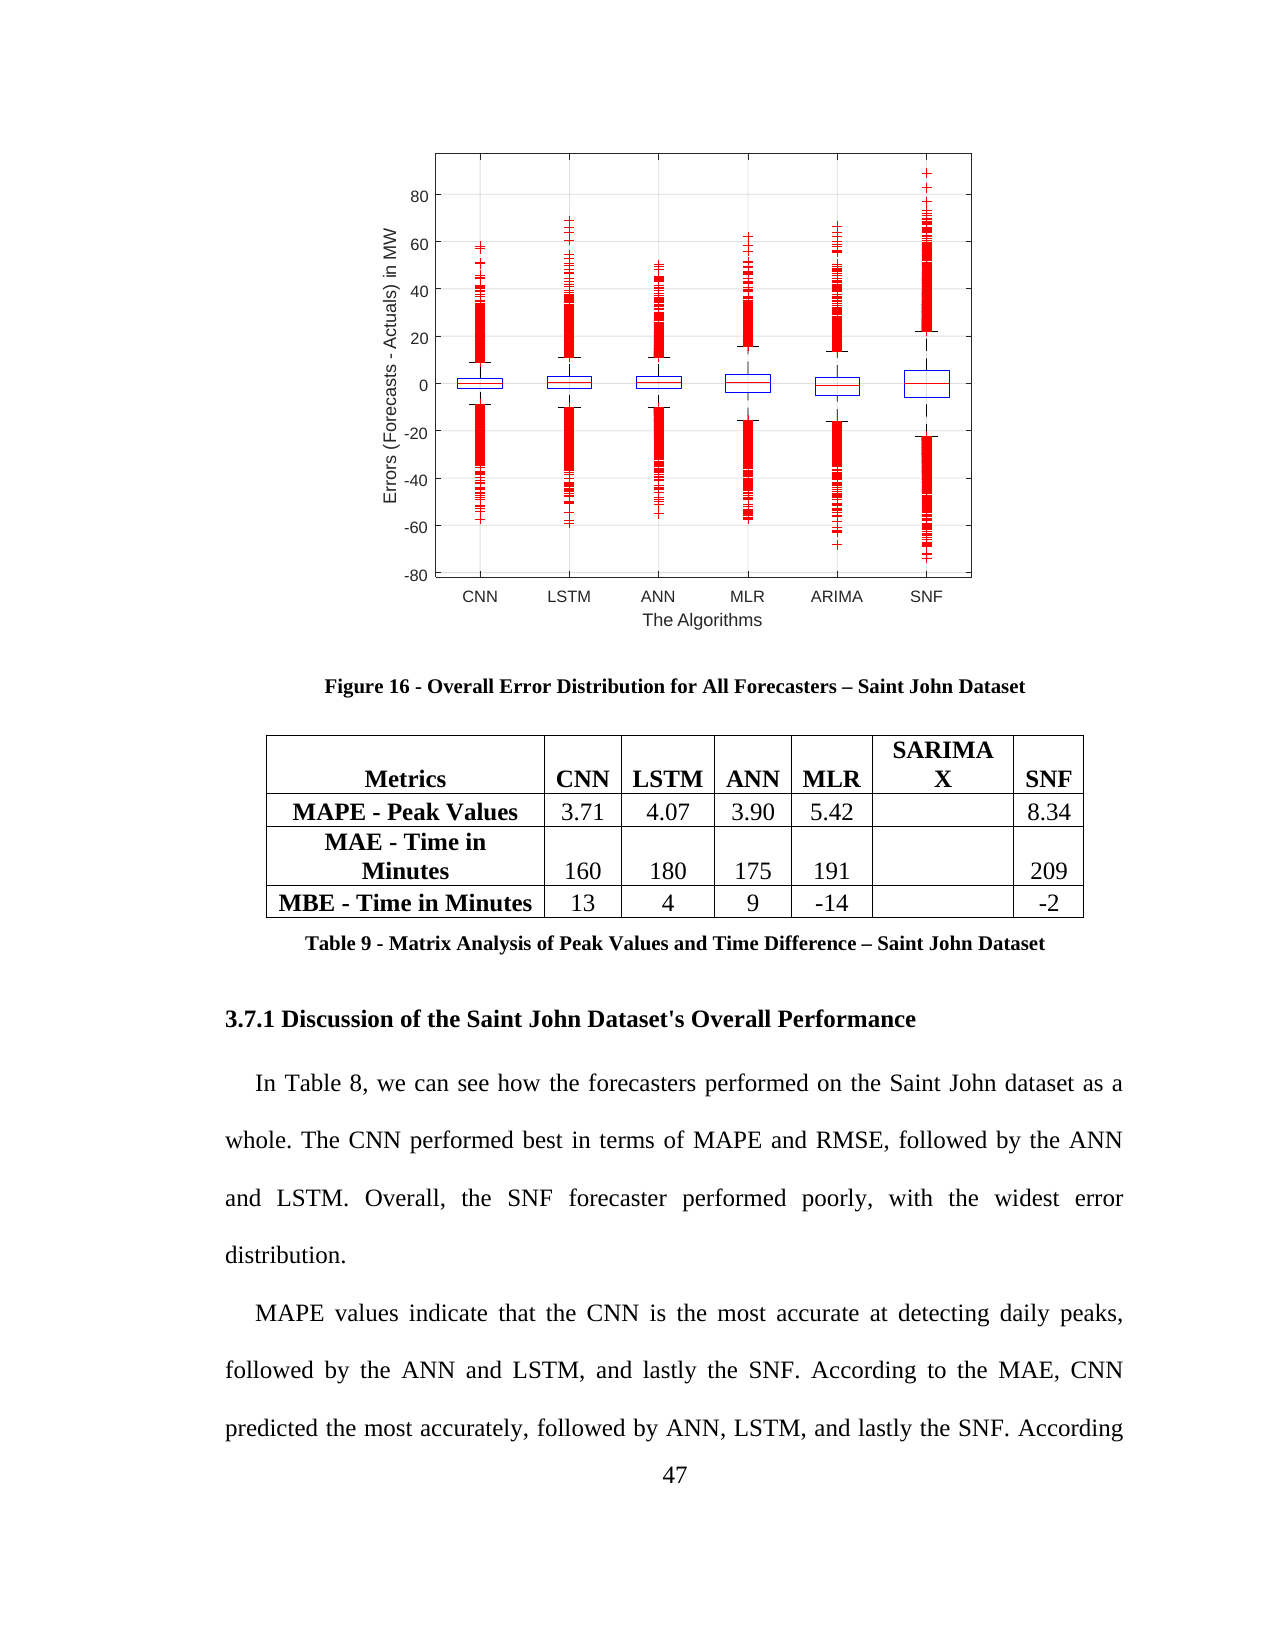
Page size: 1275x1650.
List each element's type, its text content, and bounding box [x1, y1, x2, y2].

table_cell 160 [545, 827, 621, 884]
table_cell 8.34 [1014, 794, 1083, 826]
table_cell 191 [792, 827, 872, 884]
table_cell 4 [622, 886, 714, 917]
table_header Metrics [267, 736, 544, 793]
table_cell MAPE - Peak Values [267, 794, 544, 826]
table_header LSTM [622, 736, 714, 793]
text Figure 16 - Overall Error Distribution for All Forecasters – Saint John Dataset [225, 674, 1125, 698]
table_cell [873, 794, 1013, 826]
table_cell 209 [1014, 827, 1083, 884]
table_header CNN [545, 736, 621, 793]
subtitle 3.7.1 Discussion of the Saint John Dataset's Overall Performance [225, 1004, 1125, 1033]
table_cell 9 [715, 886, 791, 917]
table_cell 180 [622, 827, 714, 884]
table_header SARIMAX [873, 736, 1013, 793]
table_cell -2 [1014, 886, 1083, 917]
table_cell 13 [545, 886, 621, 917]
table_header MLR [792, 736, 872, 793]
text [225, 1298, 1125, 1441]
table_header SNF [1014, 736, 1083, 793]
table_cell -14 [792, 886, 872, 917]
table_cell [873, 886, 1013, 917]
table_cell MBE - Time in Minutes [267, 886, 544, 917]
table_cell MAE - Time in Minutes [267, 827, 544, 884]
table_cell 3.71 [545, 794, 621, 826]
table_cell 5.42 [792, 794, 872, 826]
table_cell 175 [715, 827, 791, 884]
table_header ANN [715, 736, 791, 793]
table_cell [873, 827, 1013, 884]
table_cell 3.90 [715, 794, 791, 826]
text Table 9 - Matrix Analysis of Peak Values and Time Difference – Saint John Dataset [225, 931, 1125, 955]
table_cell 4.07 [622, 794, 714, 826]
text In Table 8, we can see how the forecasters performed on the Saint John dataset as a whole. The CNN performed best in terms of MAPE and RMSE, followed by the ANN and LSTM. Overall, the SNF forecaster performed poorly, with the widest error distribution. [225, 1068, 1125, 1269]
